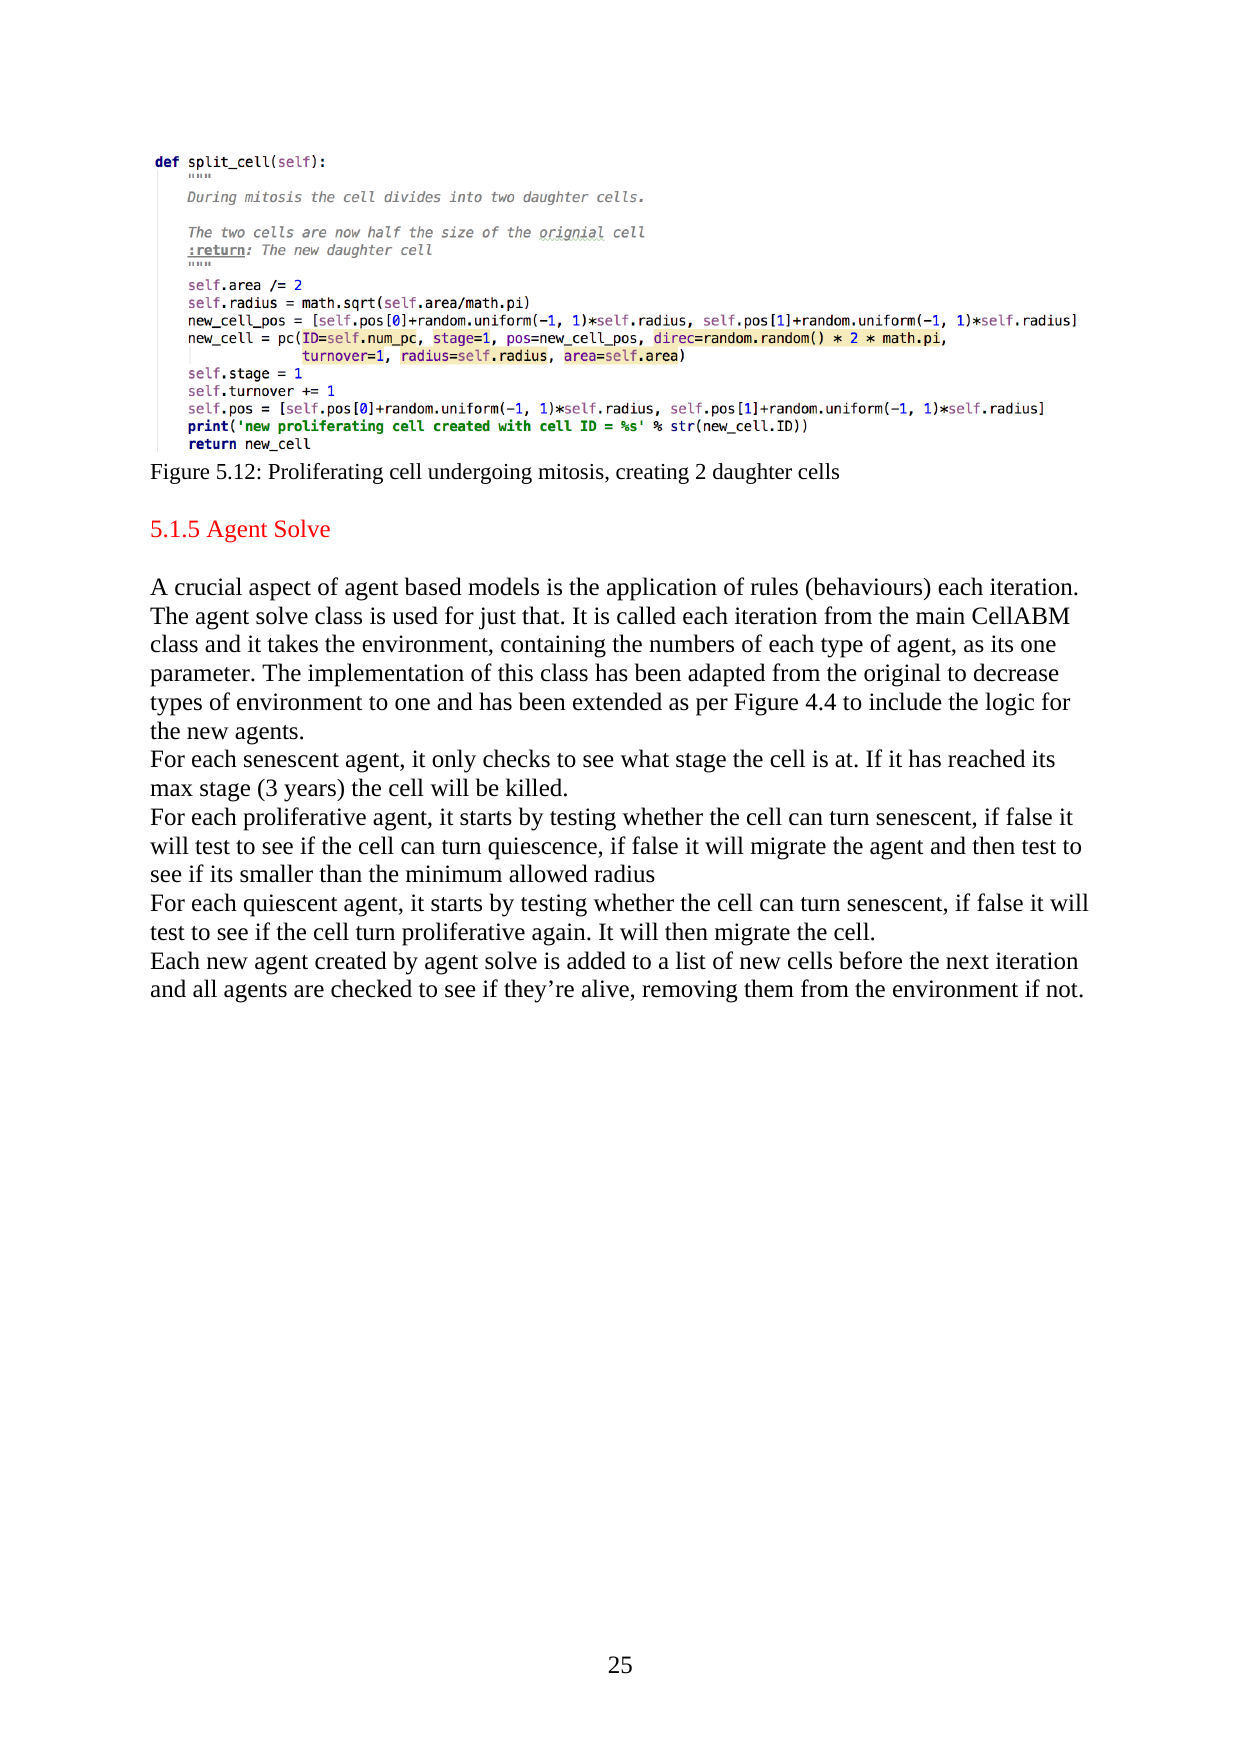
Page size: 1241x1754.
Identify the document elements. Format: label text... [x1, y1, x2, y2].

picture [150, 150, 1089, 458]
text A crucial aspect of agent based models is the application of rules (behaviours) each iteration. The agent solve class is used for just that. It is called each iteration from the main CellABM class and it takes the environment, containing the numbers of each type of agent, as its one parameter. The implementation of this class has been adapted from the original to decrease types of environment to one and has been extended as per Figure 4.4 to include the logic for the new agents. [150, 572, 1090, 744]
text Each new agent created by agent solve is added to a list of new cells before the next iteration and all agents are checked to see if they’re alive, removing them from the environment if not. [150, 946, 1090, 1003]
text For each senescent agent, it only checks to see what stage the cell is at. If it has reached its max stage (3 years) the cell will be killed. [150, 744, 1090, 802]
text For each quiescent agent, it starts by testing whether the cell can turn senescent, if false it will test to see if the cell turn proliferative again. It will then migrate the cell. [150, 888, 1090, 946]
text For each proliferative agent, it starts by testing whether the cell can turn senescent, if false it will test to see if the cell can turn quiescence, if false it will migrate the agent and then test to see if its smaller than the minimum allowed radius [150, 802, 1090, 888]
text Figure 5.12: Proliferating cell undergoing mitosis, creating 2 daughter cells [150, 458, 1090, 484]
subtitle 5.1.5 Agent Solve [150, 514, 1090, 543]
